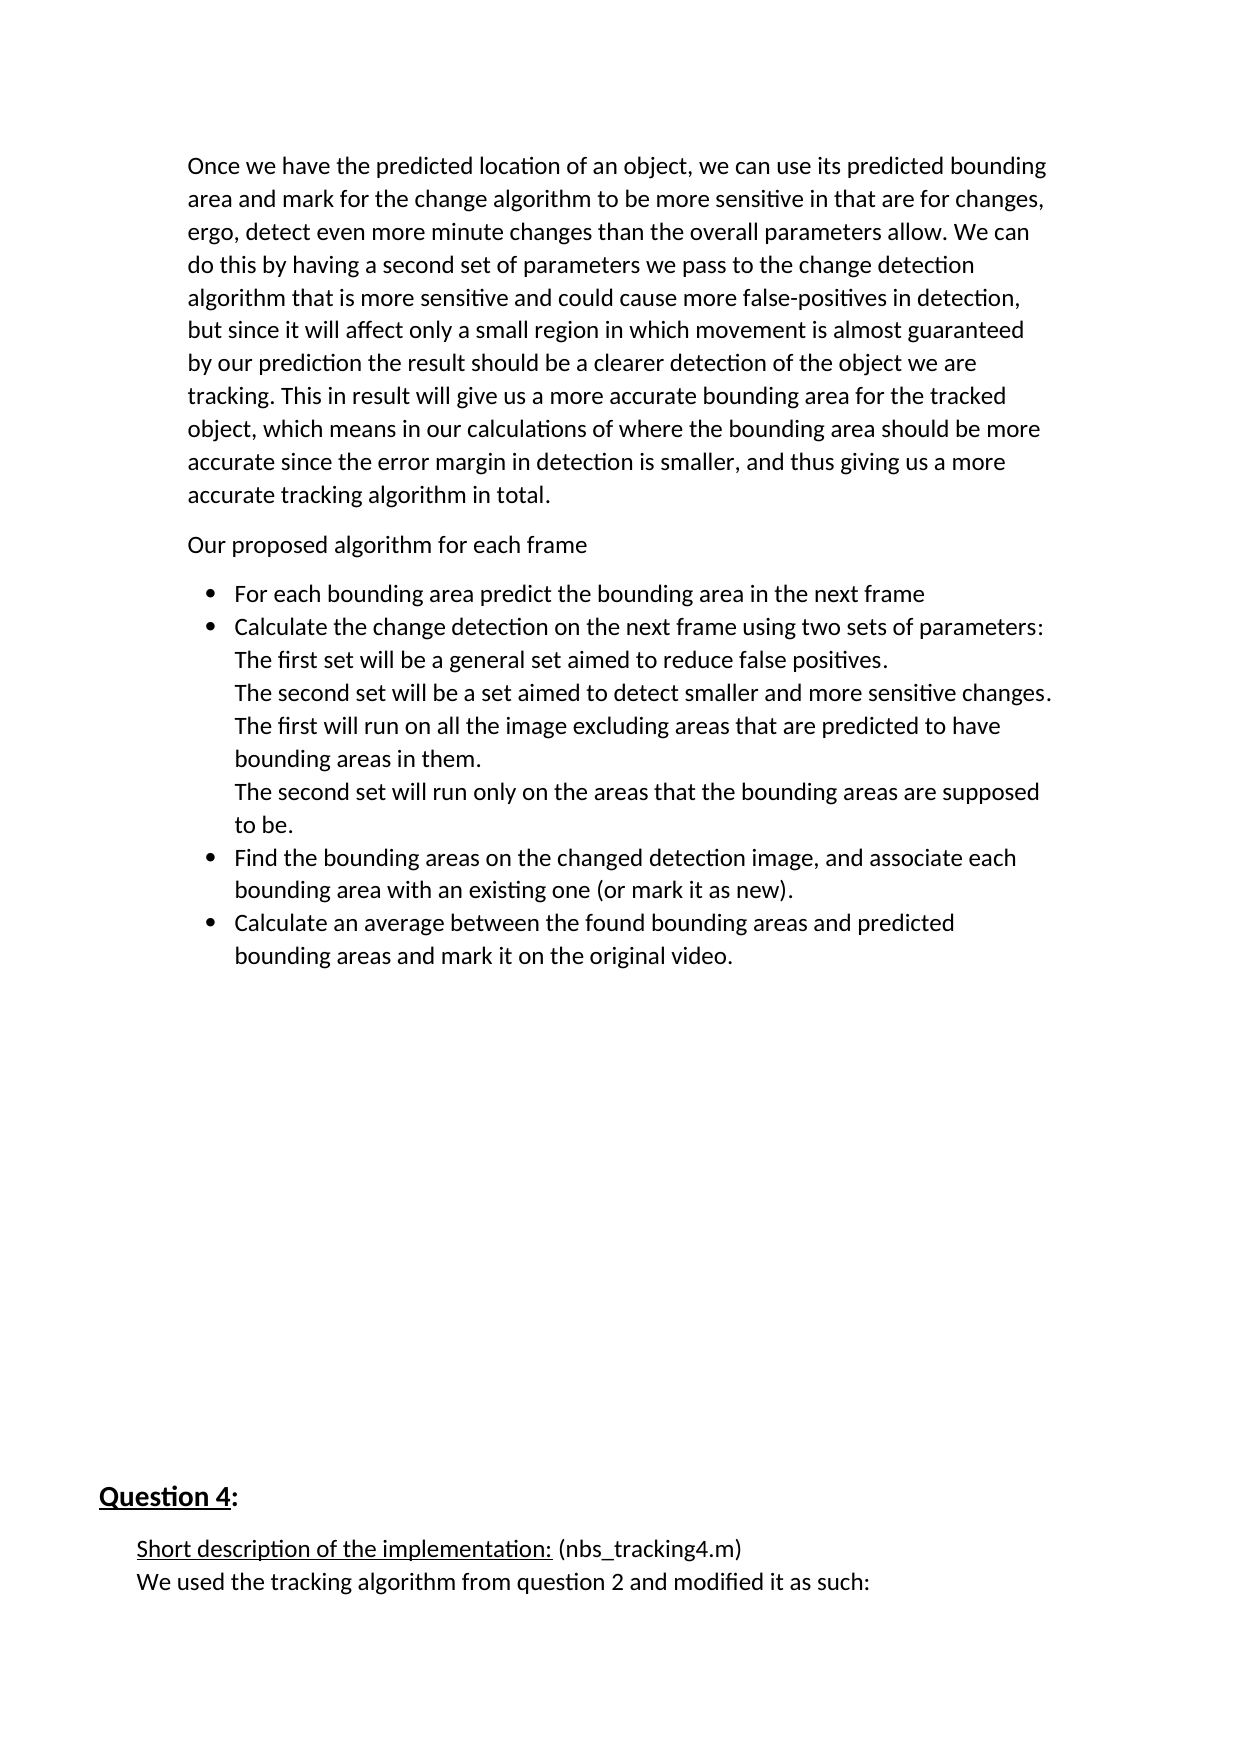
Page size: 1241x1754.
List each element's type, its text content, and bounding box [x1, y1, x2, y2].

text Our proposed algorithm for each frame [187, 529, 1053, 559]
text Question 4: [99, 1478, 1162, 1513]
list For each bounding area predict the bounding area in the next frame [206, 578, 1053, 609]
list Short description of the implementation: (nbs_tracking4.m) [136, 1533, 1162, 1563]
text Once we have the predicted location of an object, we can use its predicted bounding area and mark for the change algorithm to be more sensitive in that are for changes, ergo, detect even more minute changes than the overall parameters allow. We can do this by having a second set of parameters we pass to the change detection algorithm that is more sensitive and could cause more false-positives in detection, but since it will affect only a small region in which movement is almost guaranteed by our prediction the result should be a clearer detection of the object we are tracking. This in result will give us a more accurate bounding area for the tracked object, which means in our calculations of where the bounding area should be more accurate since the error margin in detection is smaller, and thus giving us a more accurate tracking algorithm in total. [187, 150, 1053, 510]
list Calculate an average between the found bounding areas and predicted bounding areas and mark it on the original video. [206, 907, 1053, 971]
list Find the bounding areas on the changed detection image, and associate each bounding area with an existing one (or mark it as new). [206, 842, 1053, 905]
list We used the tracking algorithm from question 2 and modified it as such: [136, 1566, 1162, 1596]
list Calculate the change detection on the next frame using two sets of parameters: The first set will be a general set aimed to reduce false positives. The second set will be a set aimed to detect smaller and more sensitive changes. The first will run on all the image excluding areas that are predicted to have bounding areas in them. The second set will run only on the areas that the bounding areas are supposed to be. [206, 611, 1053, 839]
